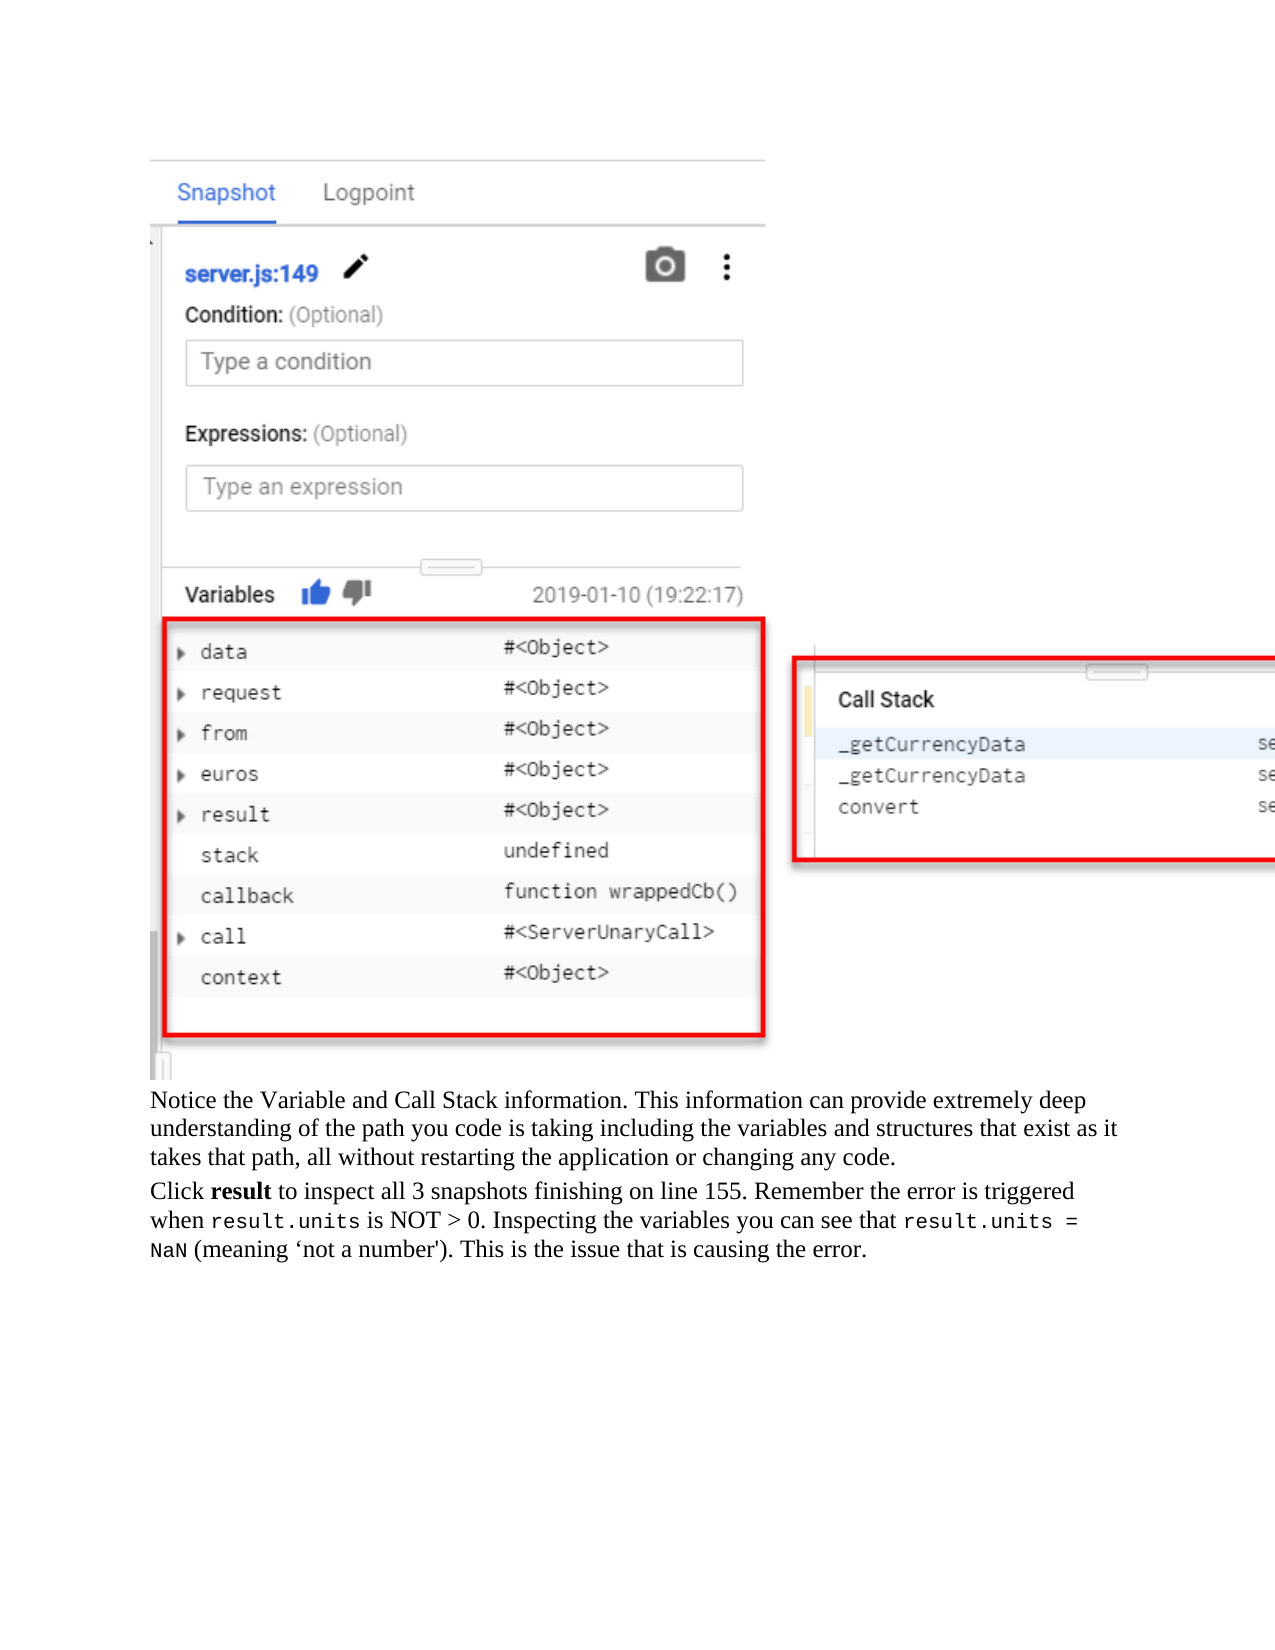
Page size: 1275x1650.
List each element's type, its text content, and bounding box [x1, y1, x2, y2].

picture [150, 150, 1275, 1080]
text Notice the Variable and Call Stack information. This information can provide extremely deep understanding of the path you code is taking including the variables and structures that exist as it takes that path, all without restarting the application or changing any code. [150, 1085, 1125, 1171]
text Click result to inspect all 3 snapshots finishing on line 155. Remember the error is triggered when result.units is NOT > 0. Inspecting the variables you can see that result.units = NaN (meaning ‘not a number'). This is the issue that is causing the error. [150, 1176, 1125, 1264]
